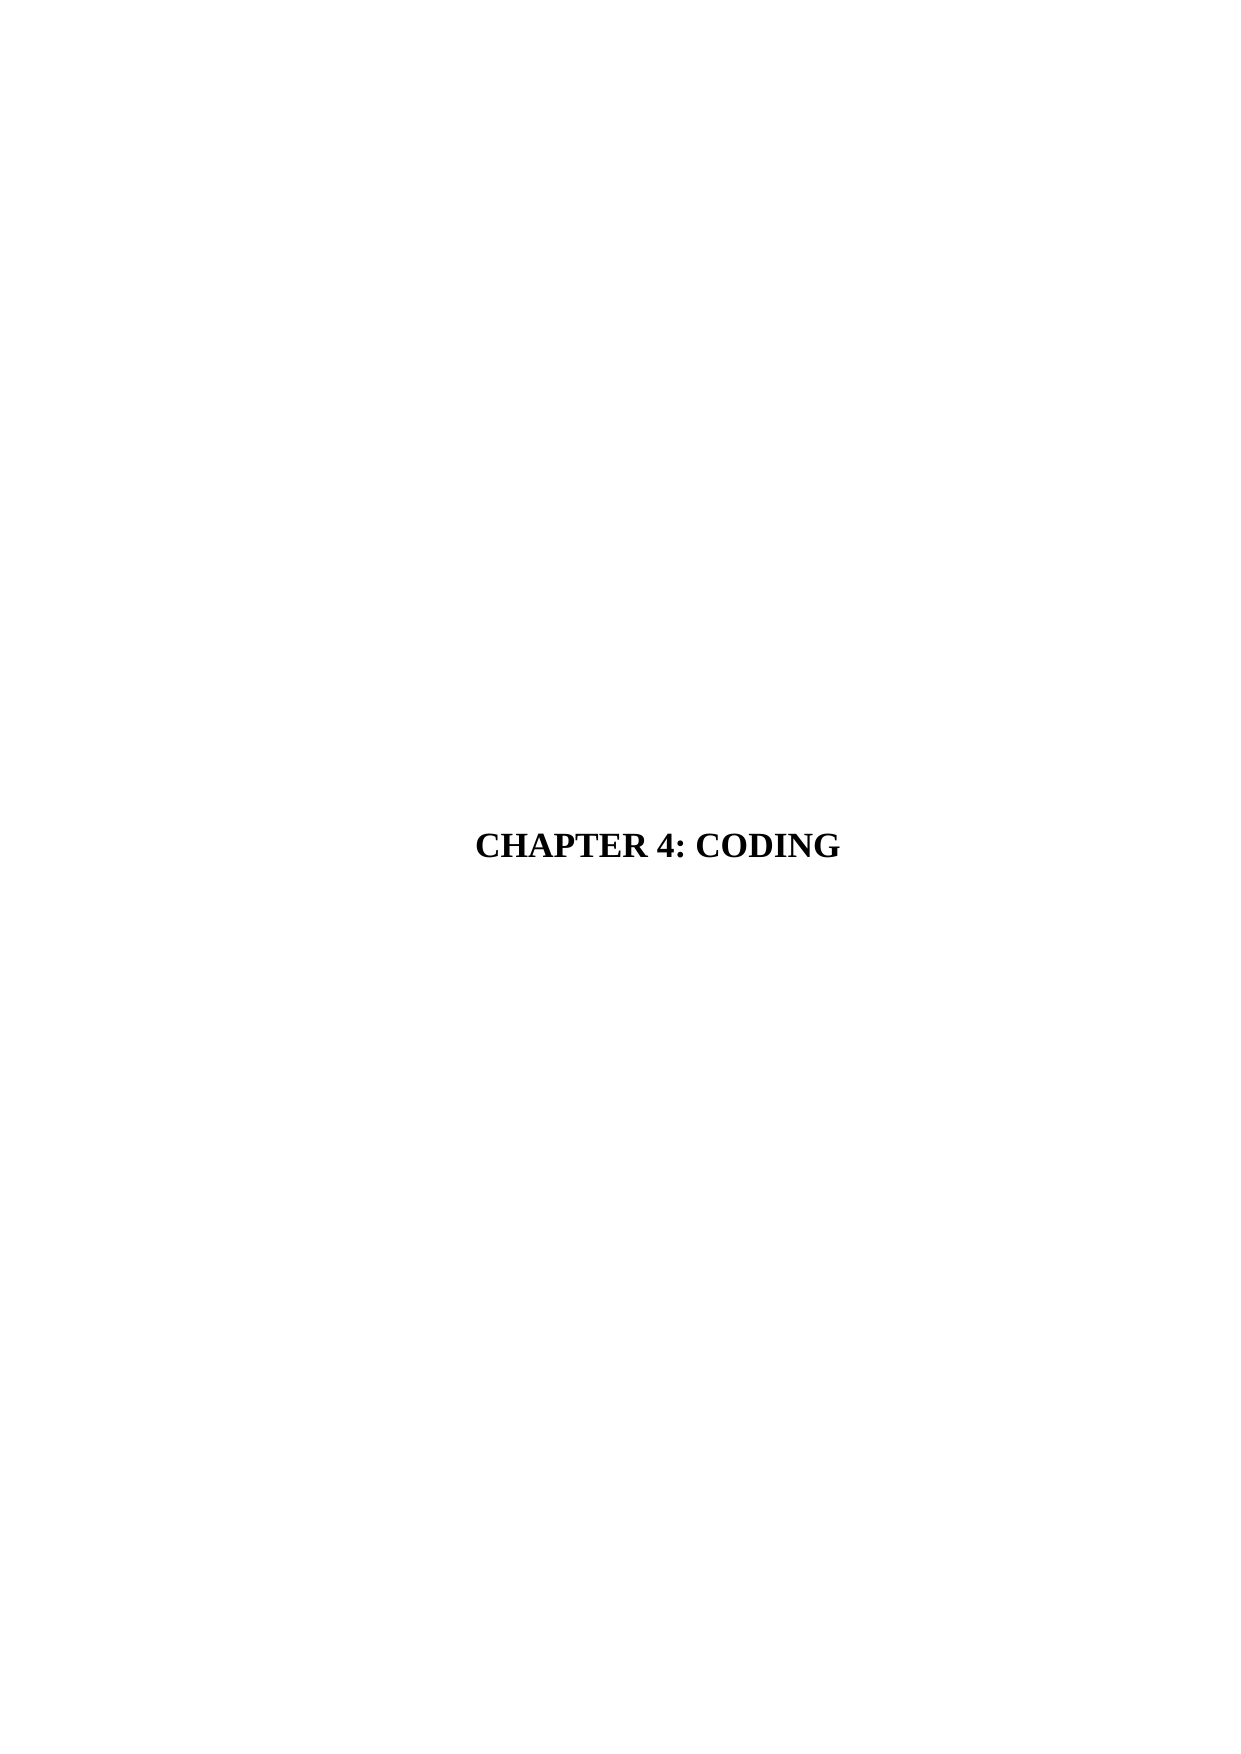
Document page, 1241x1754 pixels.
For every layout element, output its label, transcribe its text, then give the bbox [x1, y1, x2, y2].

text CHAPTER 4: CODING [300, 824, 1015, 865]
